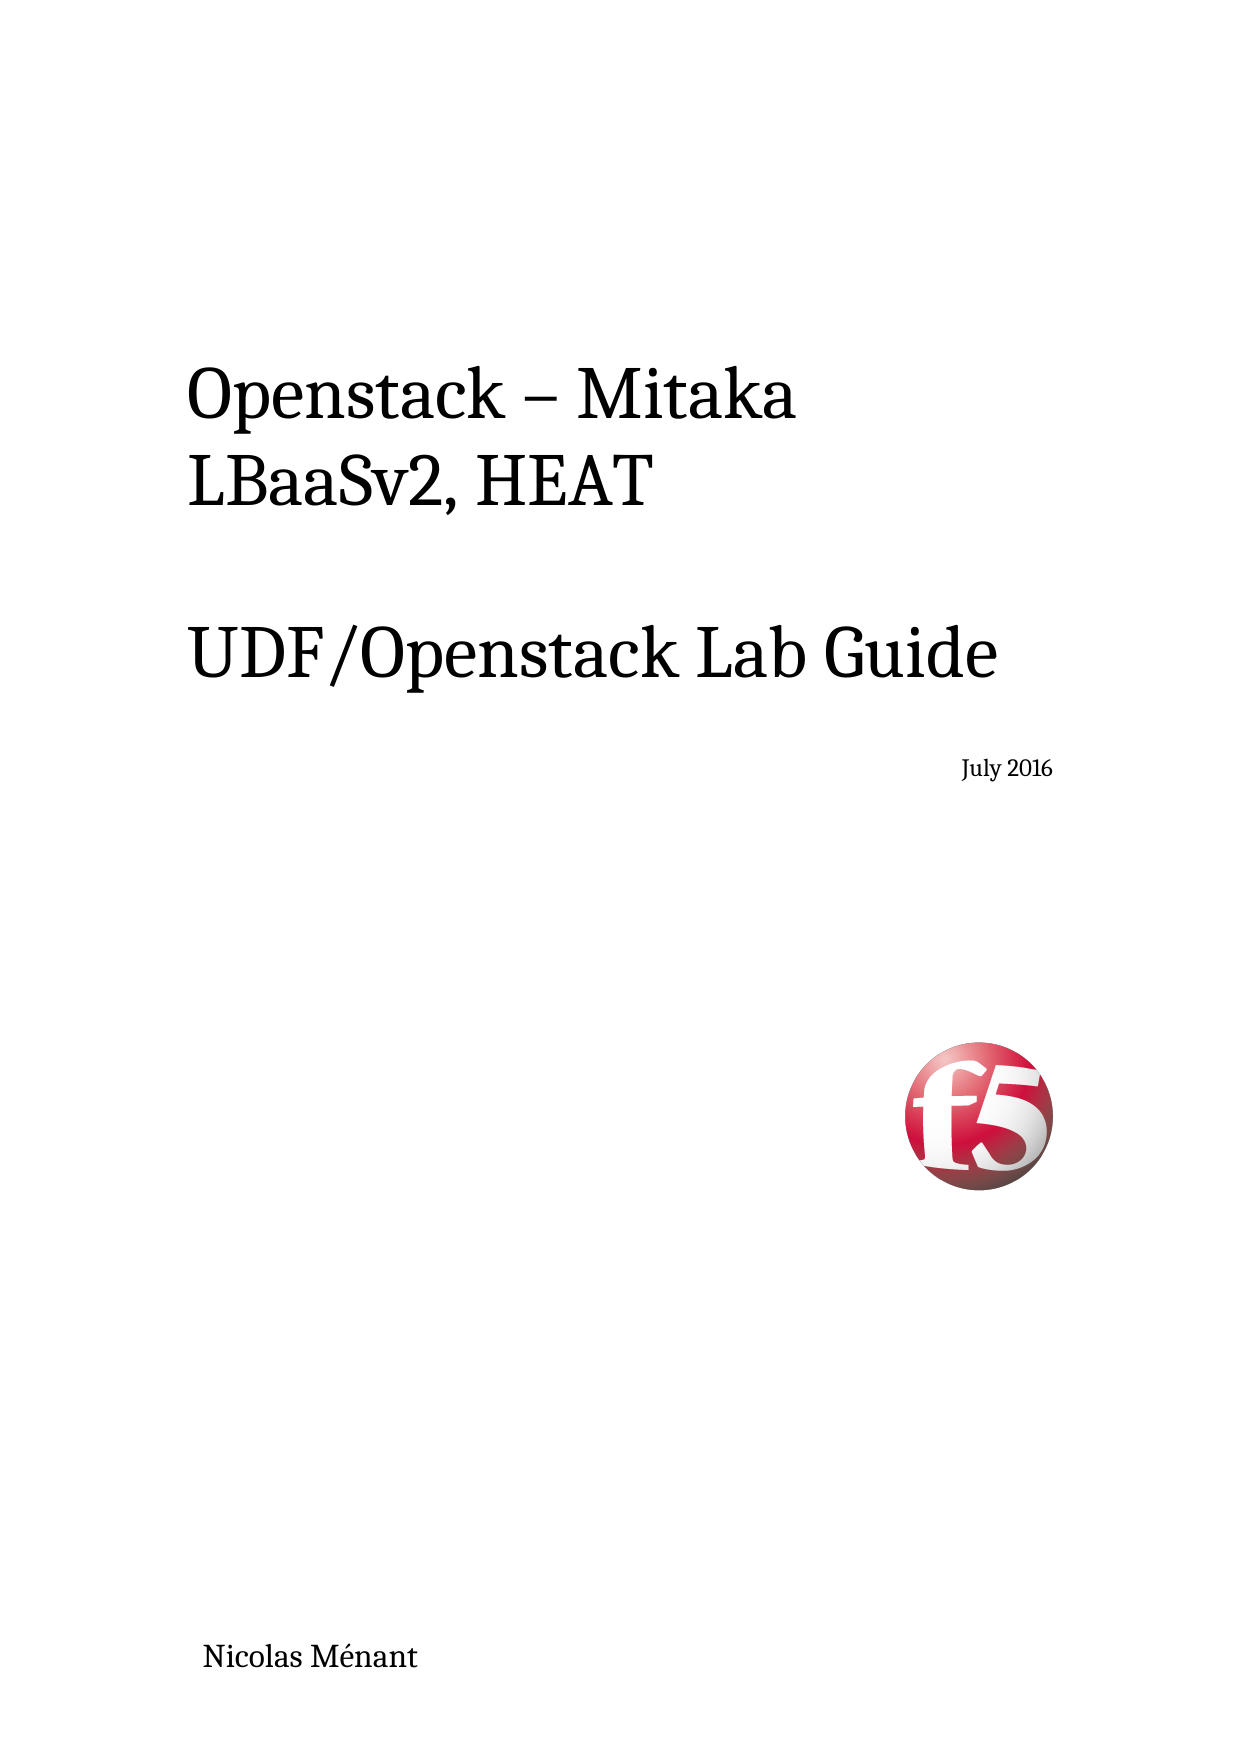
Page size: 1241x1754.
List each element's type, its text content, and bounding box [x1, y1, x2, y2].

text UDF/Openstack Lab Guide [187, 610, 1053, 696]
text July 2016 [187, 754, 1053, 782]
text LBaaSv2, HEAT [187, 437, 1053, 524]
text Openstack – Mitaka [187, 351, 1053, 437]
picture [903, 1041, 1054, 1192]
